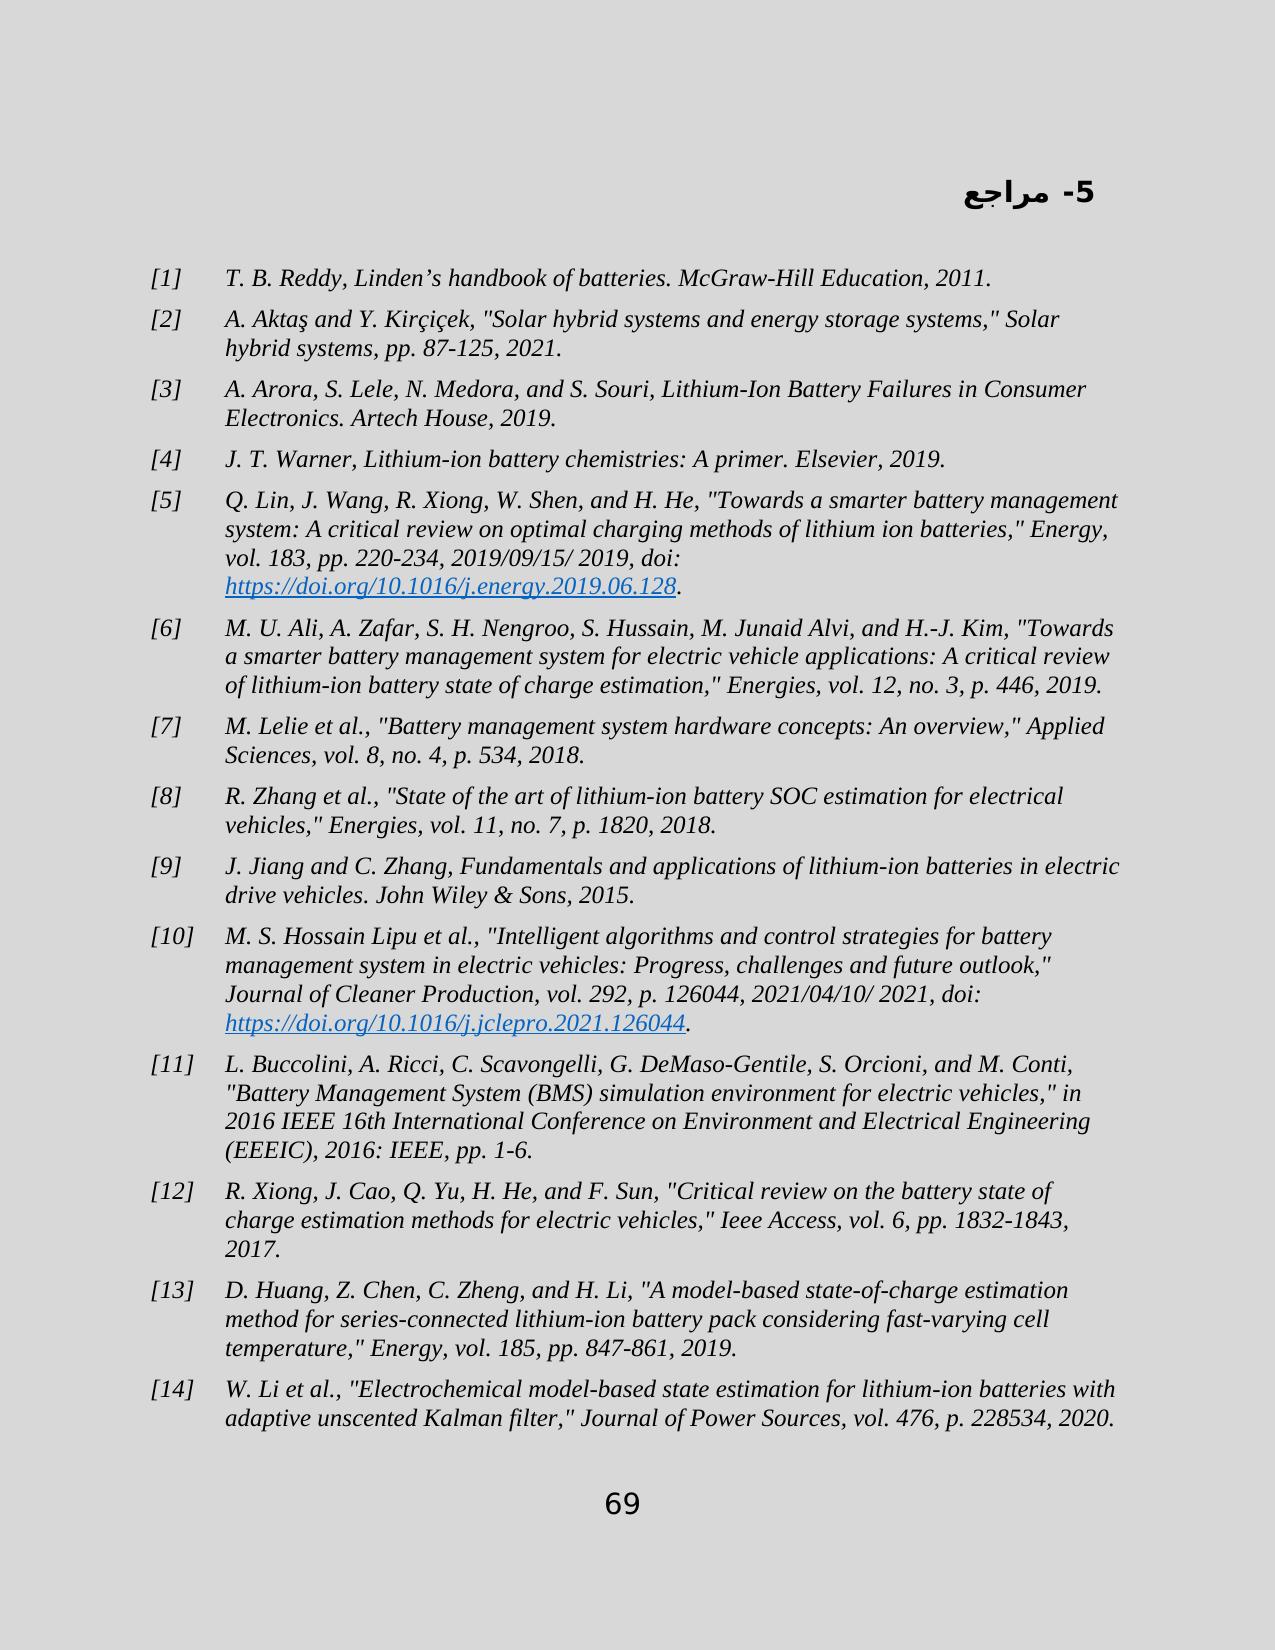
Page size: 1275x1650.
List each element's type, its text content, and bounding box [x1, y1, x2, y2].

text [4] J. T. Warner, Lithium-ion battery chemistries: A primer. Elsevier, 2019. [150, 444, 1125, 473]
text [13] D. Huang, Z. Chen, C. Zheng, and H. Li, "A model-based state-of-charge estimation method for series-connected lithium-ion battery pack considering fast-varying cell temperature," Energy, vol. 185, pp. 847-861, 2019. [150, 1275, 1125, 1361]
text مراجع [150, 175, 1117, 209]
text [2] A. Aktaş and Y. Kirçiçek, "Solar hybrid systems and energy storage systems," Solar hybrid systems, pp. 87-125, 2021. [150, 304, 1125, 361]
text [12] R. Xiong, J. Cao, Q. Yu, H. He, and F. Sun, "Critical review on the battery state of charge estimation methods for electric vehicles," Ieee Access, vol. 6, pp. 1832-1843, 2017. [150, 1176, 1125, 1263]
text [10] M. S. Hossain Lipu et al., "Intelligent algorithms and control strategies for battery management system in electric vehicles: Progress, challenges and future outlook," Journal of Cleaner Production, vol. 292, p. 126044, 2021/04/10/ 2021, doi: https://doi.org/10.1016/j.jclepro.2021.126044. [150, 921, 1125, 1036]
text [8] R. Zhang et al., "State of the art of lithium-ion battery SOC estimation for electrical vehicles," Energies, vol. 11, no. 7, p. 1820, 2018. [150, 781, 1125, 839]
text [14] W. Li et al., "Electrochemical model-based state estimation for lithium-ion batteries with adaptive unscented Kalman filter," Journal of Power Sources, vol. 476, p. 228534, 2020. [150, 1374, 1125, 1431]
text [9] J. Jiang and C. Zhang, Fundamentals and applications of lithium-ion batteries in electric drive vehicles. John Wiley & Sons, 2015. [150, 851, 1125, 909]
text [3] A. Arora, S. Lele, N. Medora, and S. Souri, Lithium-Ion Battery Failures in Consumer Electronics. Artech House, 2019. [150, 374, 1125, 431]
text [5] Q. Lin, J. Wang, R. Xiong, W. Shen, and H. He, "Towards a smarter battery management system: A critical review on optimal charging methods of lithium ion batteries," Energy, vol. 183, pp. 220-234, 2019/09/15/ 2019, doi: https://doi.org/10.1016/j.energy.2019.06.128. [150, 485, 1125, 600]
text [6] M. U. Ali, A. Zafar, S. H. Nengroo, S. Hussain, M. Junaid Alvi, and H.-J. Kim, "Towards a smarter battery management system for electric vehicle applications: A critical review of lithium-ion battery state of charge estimation," Energies, vol. 12, no. 3, p. 446, 2019. [150, 613, 1125, 699]
text [11] L. Buccolini, A. Ricci, C. Scavongelli, G. DeMaso-Gentile, S. Orcioni, and M. Conti, "Battery Management System (BMS) simulation environment for electric vehicles," in 2016 IEEE 16th International Conference on Environment and Electrical Engineering (EEEIC), 2016: IEEE, pp. 1-6. [150, 1049, 1125, 1164]
text [1] T. B. Reddy, Linden’s handbook of batteries. McGraw-Hill Education, 2011. [150, 263, 1125, 291]
text [7] M. Lelie et al., "Battery management system hardware concepts: An overview," Applied Sciences, vol. 8, no. 4, p. 534, 2018. [150, 711, 1125, 769]
